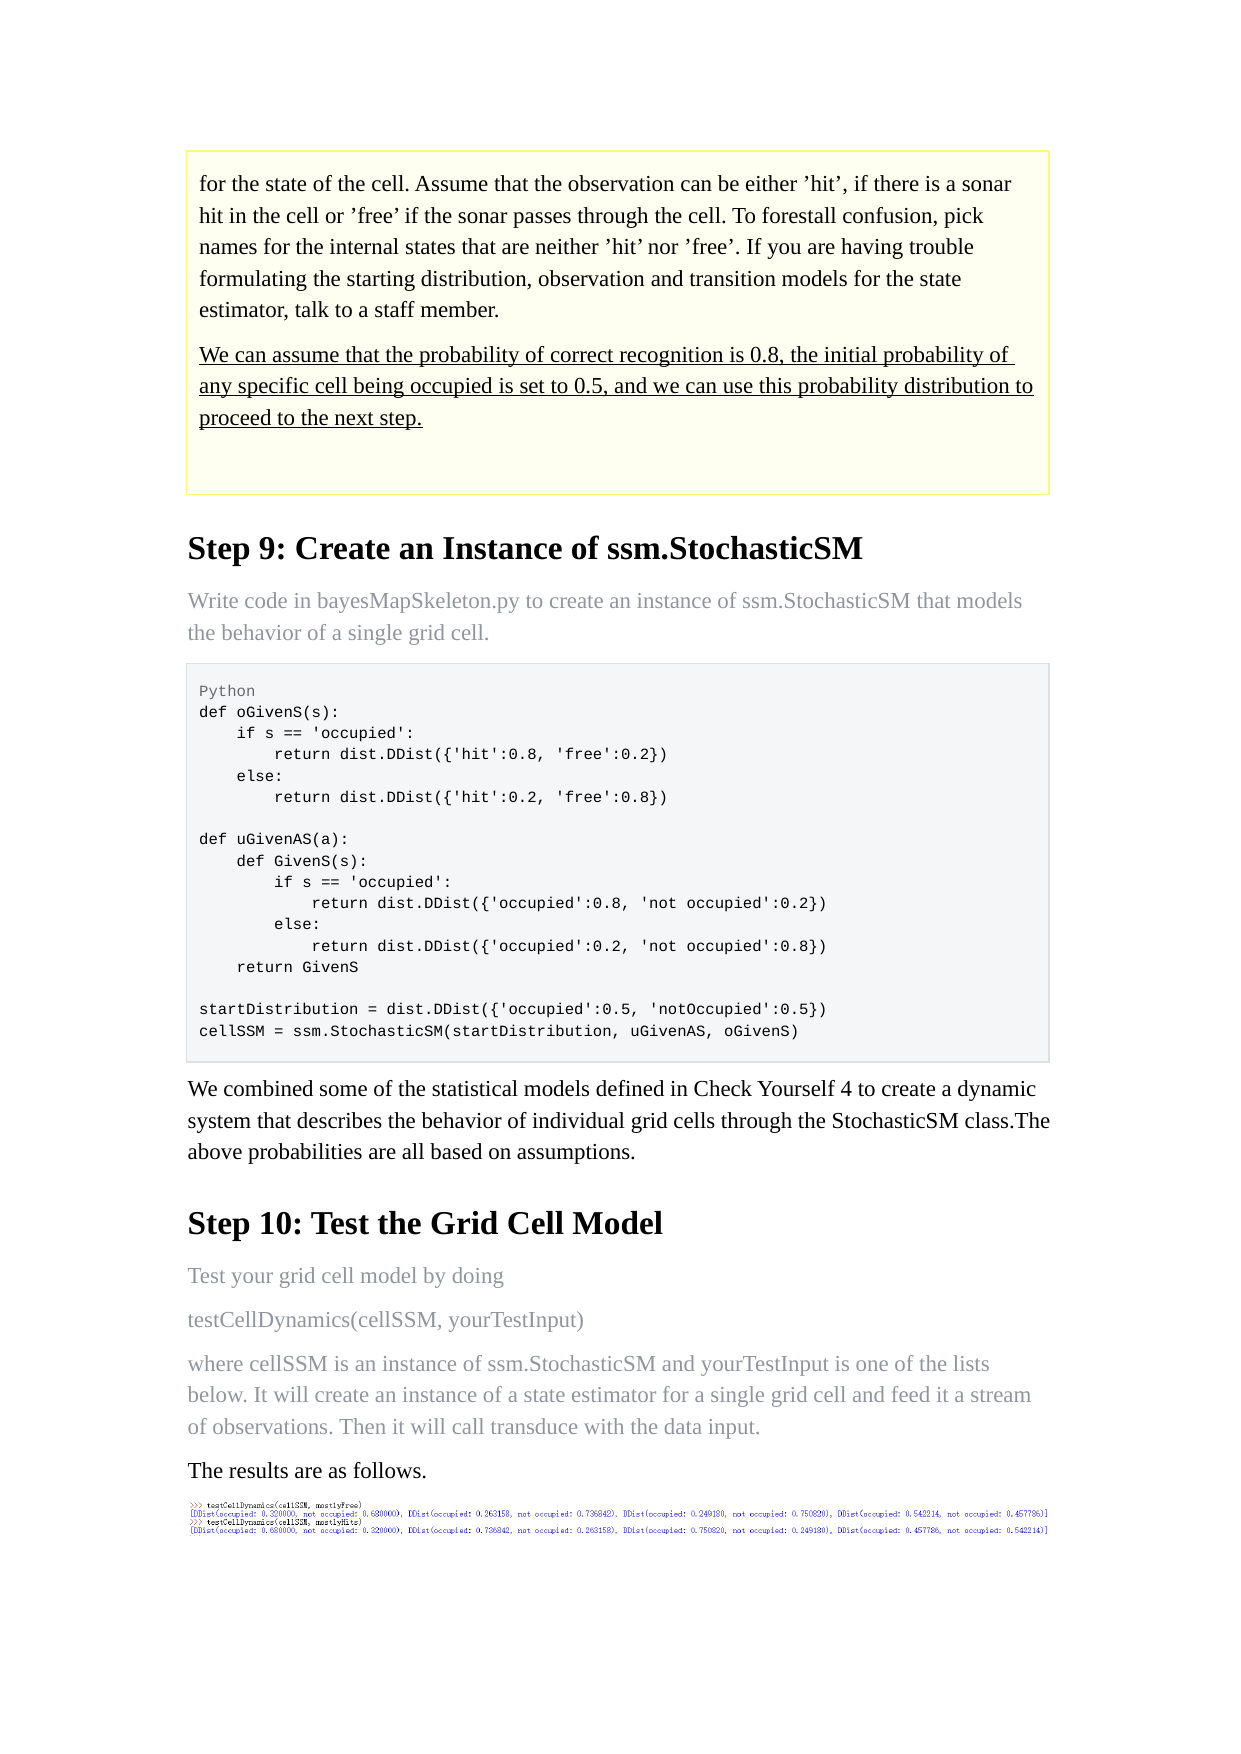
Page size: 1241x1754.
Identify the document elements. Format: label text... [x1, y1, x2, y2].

text Write code in bayesMapSkeleton.py to create an instance of ssm.StochasticSM that models the behavior of a single grid cell. [187, 587, 1053, 645]
text Test your grid cell model by doing [187, 1262, 1053, 1288]
text Step 9: Create an Instance of ssm.StochasticSM [187, 528, 1053, 567]
picture [188, 1501, 1052, 1536]
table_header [187, 152, 1048, 494]
text Step 10: Test the Grid Cell Model [187, 1203, 1053, 1242]
text We combined some of the statistical models defined in Check Yourself 4 to create a dynamic system that describes the behavior of individual grid cells through the StochasticSM class.The above probabilities are all based on assumptions. [187, 1075, 1053, 1165]
table_header Python def oGivenS(s): if s == 'occupied': return dist.DDist({'hit':0.8, 'free':0.2}) else: return dist.DDist({'hit':0.2, 'free':0.8}) def uGivenAS(a): def GivenS(s): if s == 'occupied': return dist.DDist({'occupied':0.8, 'not occupied':0.2}) else: return dist.DDist({'occupied':0.2, 'not occupied':0.8}) return GivenS startDistribution = dist.DDist({'occupied':0.5, 'notOccupied':0.5}) cellSSM = ssm.StochasticSM(startDistribution, uGivenAS, oGivenS) [187, 664, 1048, 1061]
text where cellSSM is an instance of ssm.StochasticSM and yourTestInput is one of the lists below. It will create an instance of a state estimator for a single grid cell and feed it a stream of observations. Then it will call transduce with the data input. [187, 1350, 1053, 1439]
text The results are as follows. [187, 1457, 1053, 1483]
text testCellDynamics(cellSSM, yourTestInput) [187, 1306, 1053, 1332]
